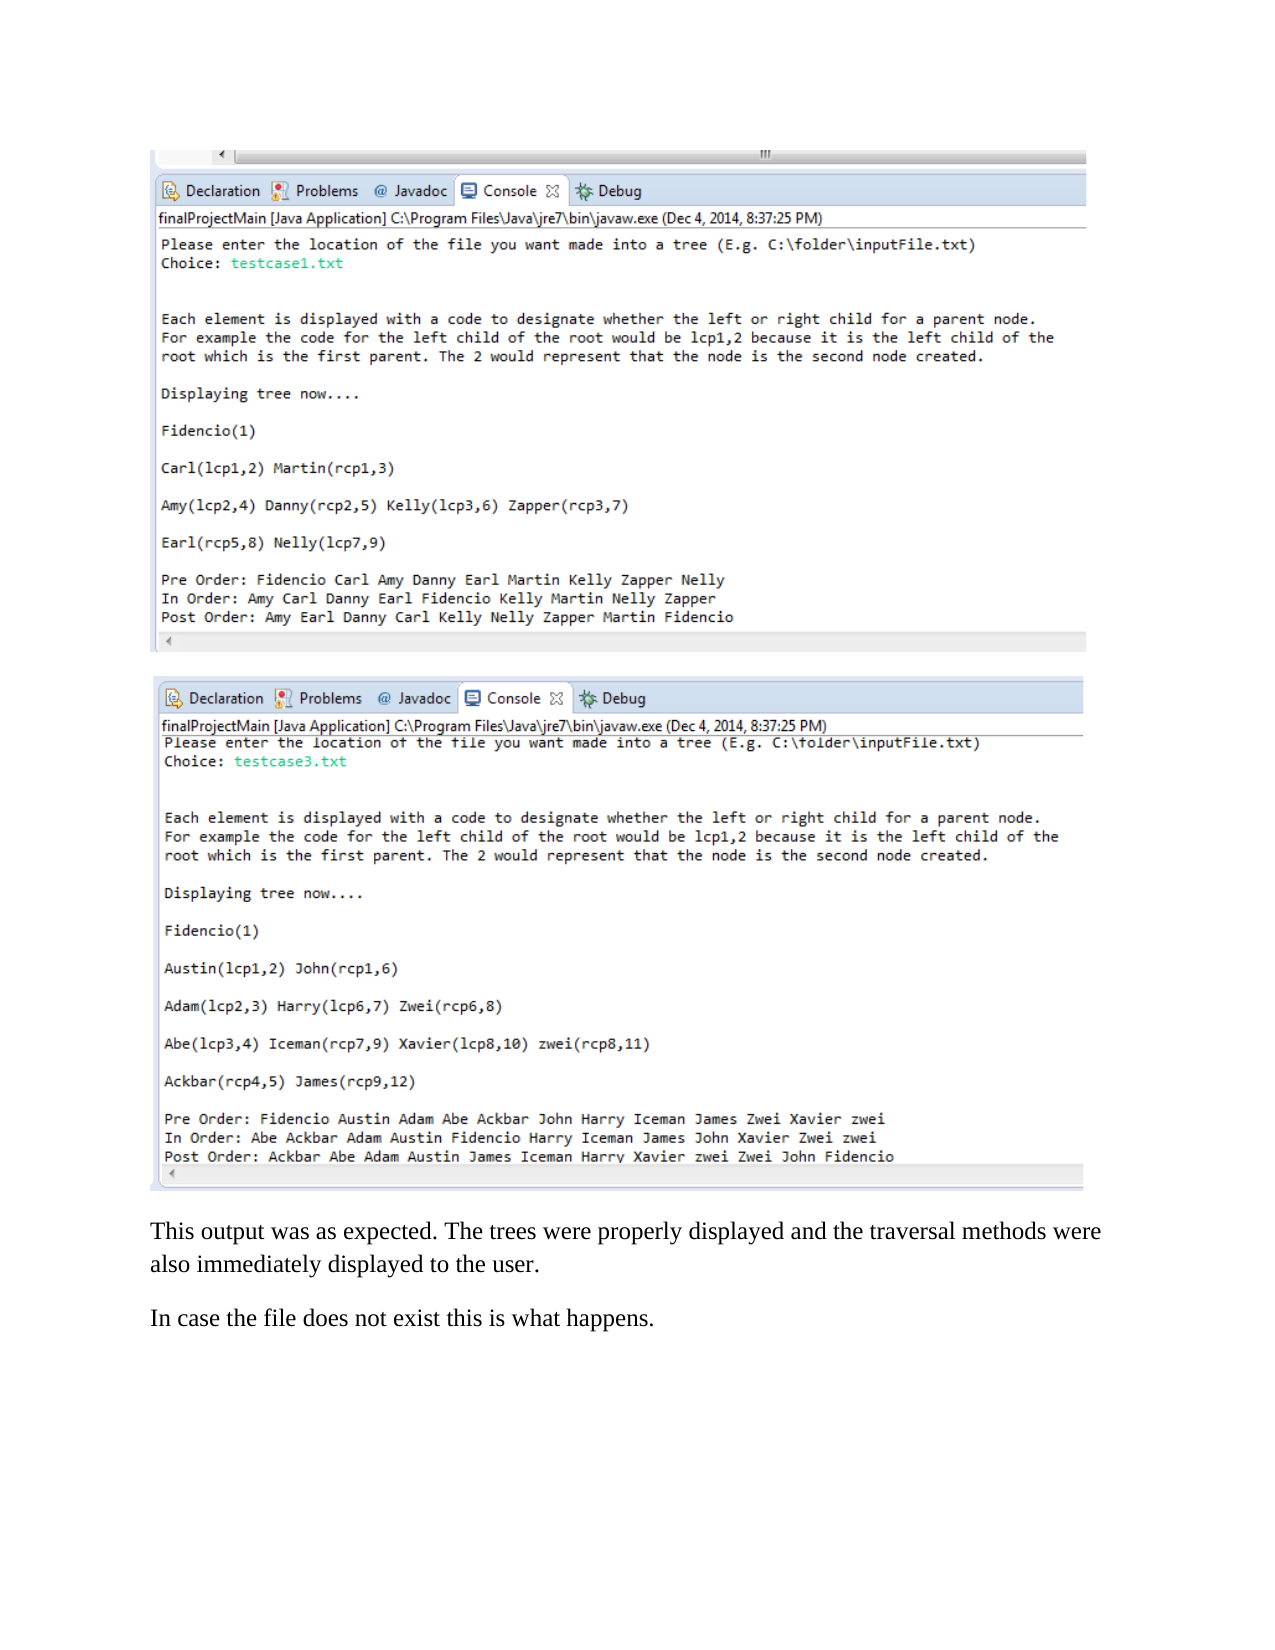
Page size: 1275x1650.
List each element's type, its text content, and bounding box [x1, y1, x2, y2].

picture [150, 676, 1084, 1191]
picture [150, 150, 1087, 652]
text This output was as expected. The trees were properly displayed and the traversal methods were also immediately displayed to the user. [150, 1216, 1125, 1278]
text In case the file does not exist this is what happens. [150, 1303, 1125, 1331]
